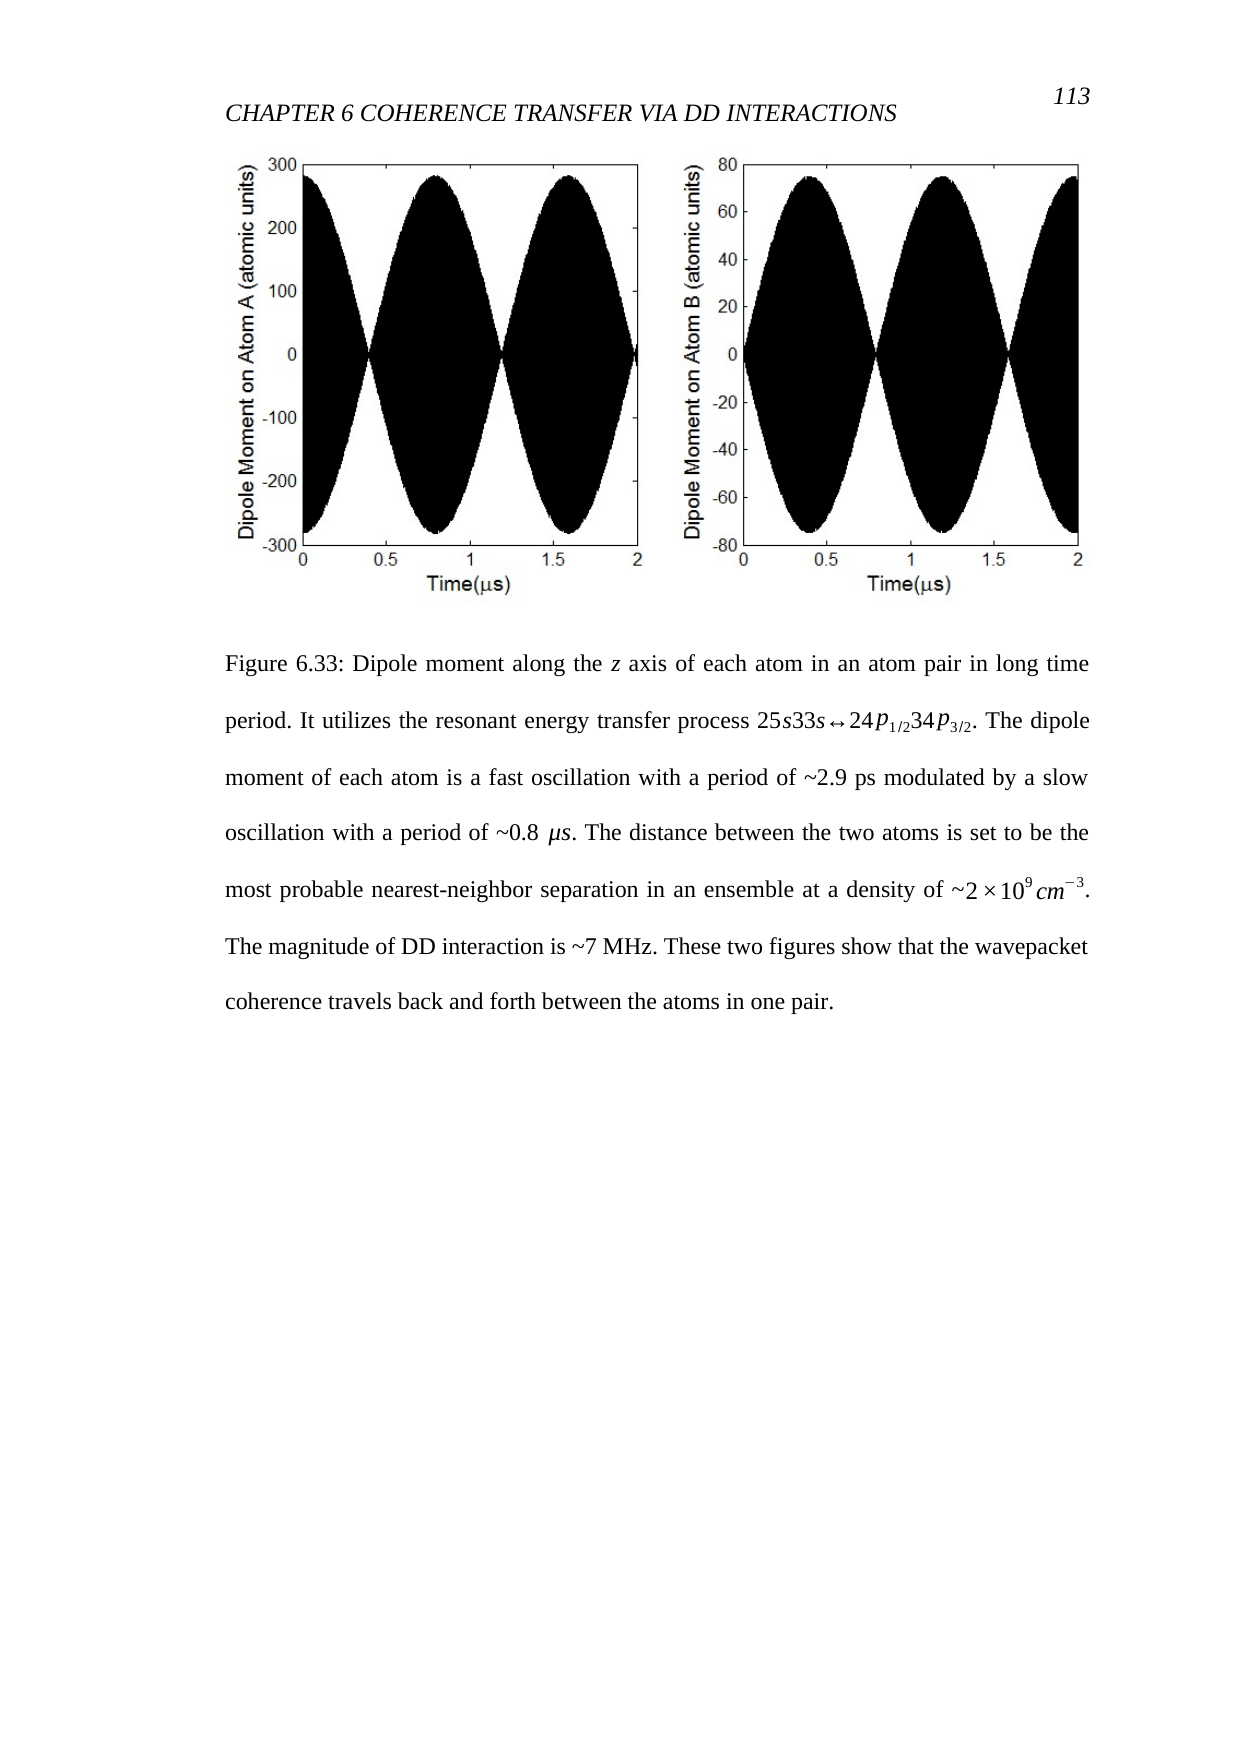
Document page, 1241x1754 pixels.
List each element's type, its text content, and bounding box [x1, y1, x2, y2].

picture [225, 150, 1094, 605]
